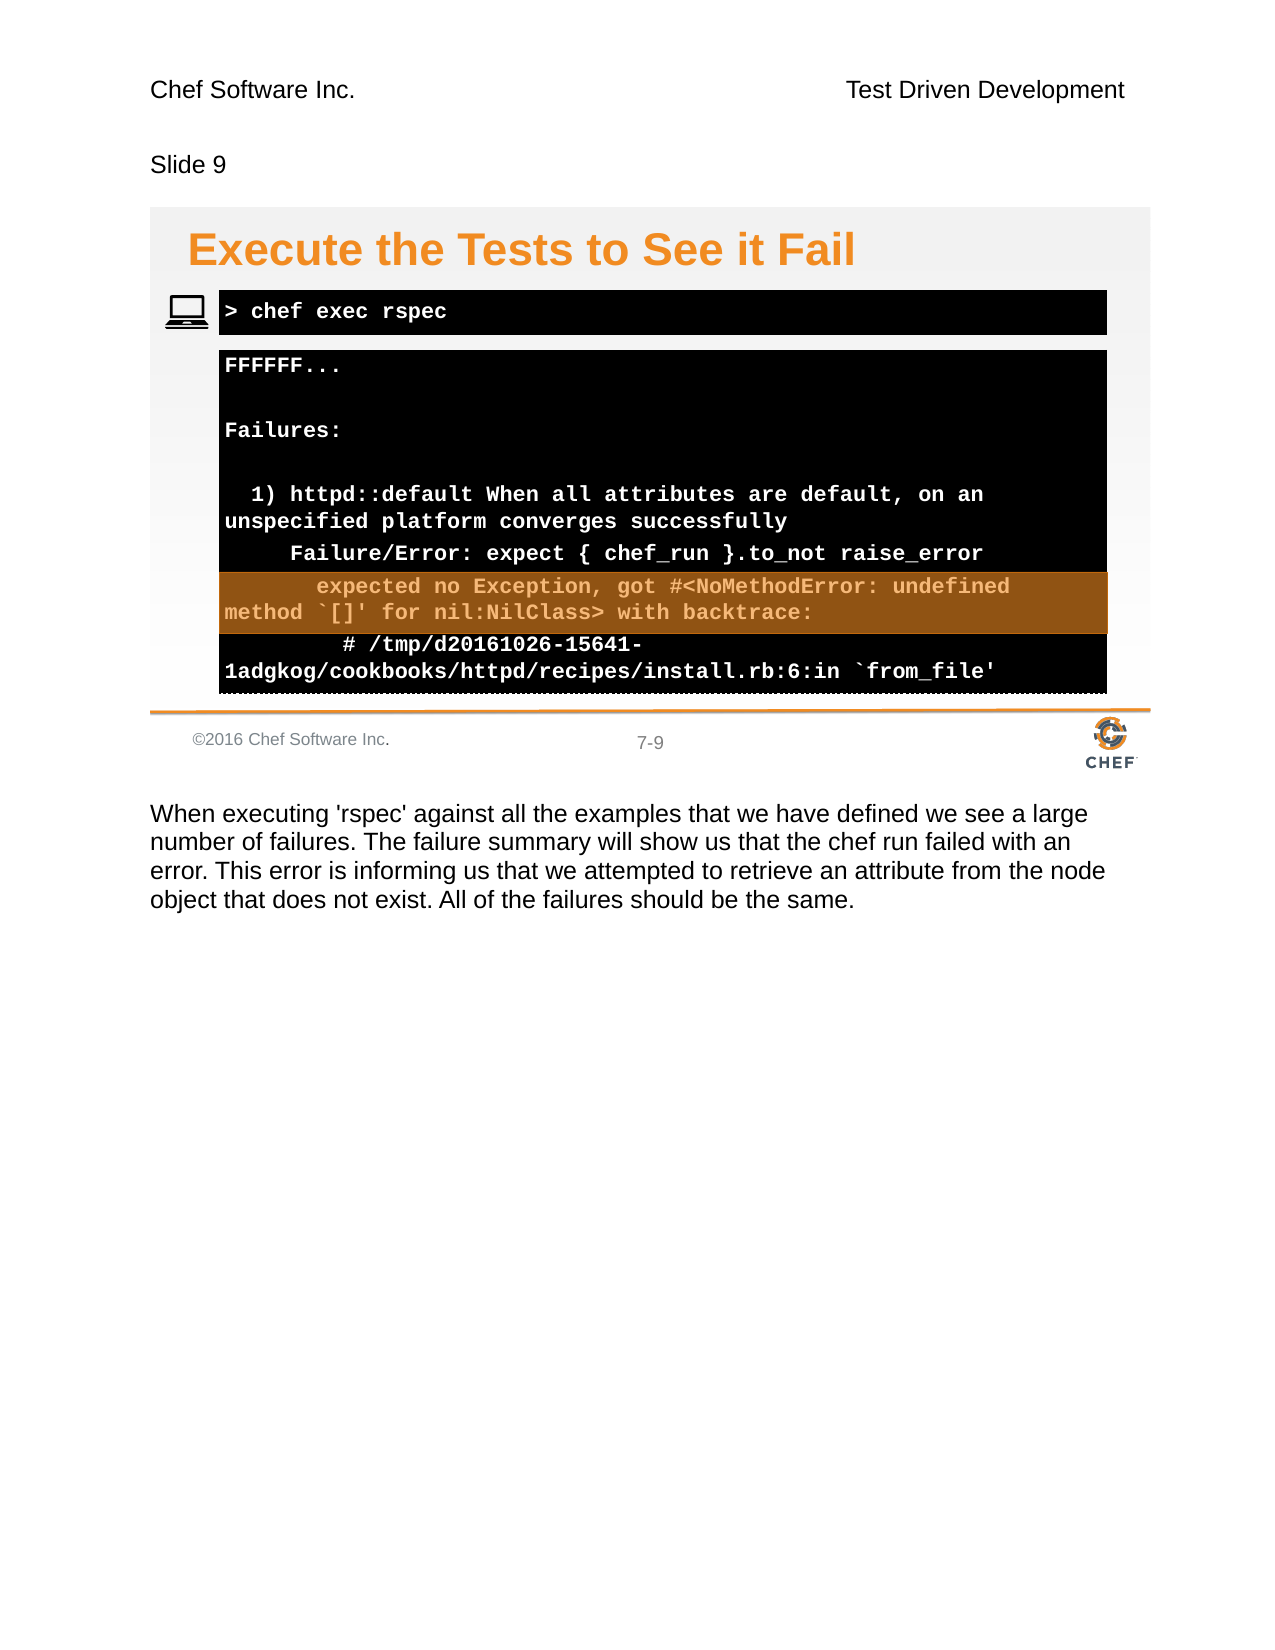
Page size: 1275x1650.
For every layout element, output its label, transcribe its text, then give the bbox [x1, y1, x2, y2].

text Slide 9 [150, 150, 1125, 179]
text When executing 'rspec' against all the examples that we have defined we see a large number of failures. The failure summary will show us that the chef run failed with an error. This error is informing us that we attempted to retrieve an attribute from the node object that does not exist. All of the failures should be the same. [150, 798, 1125, 913]
